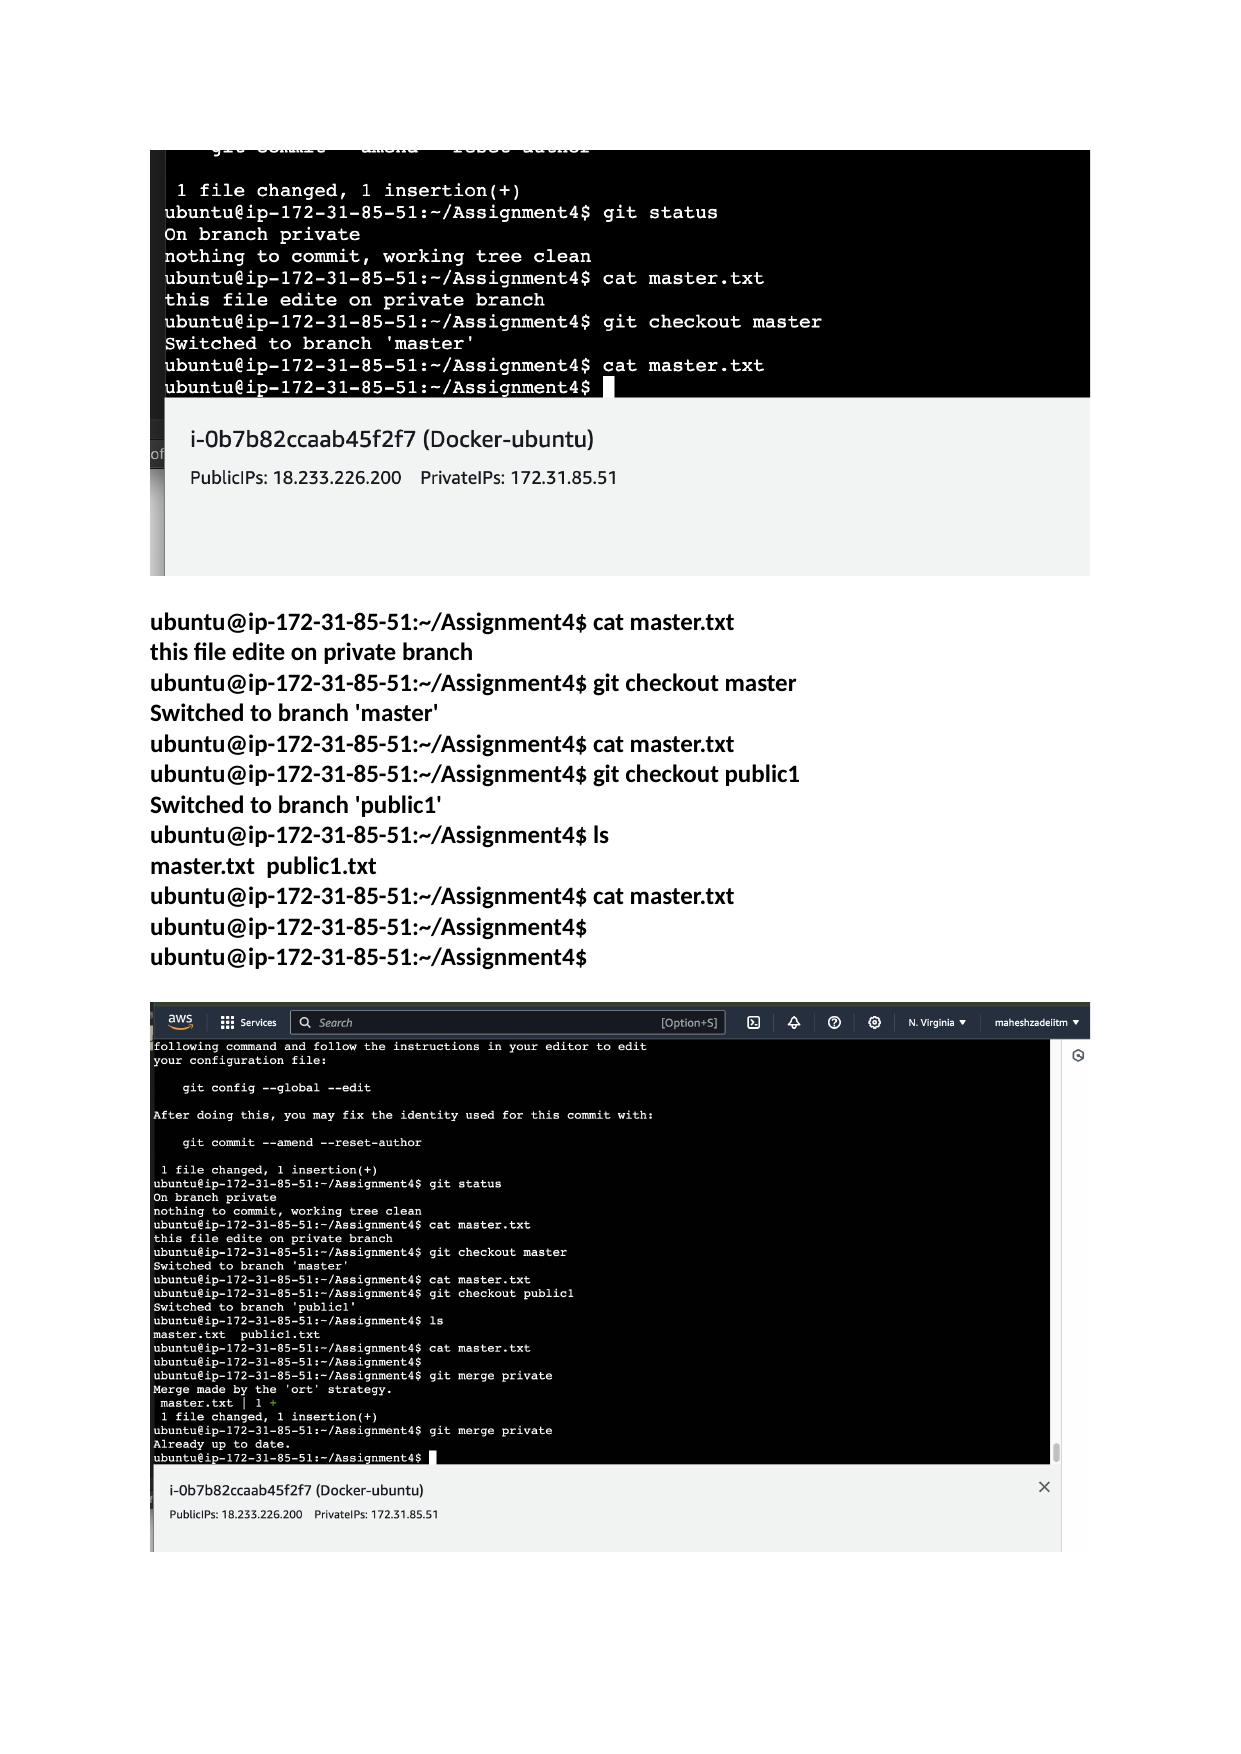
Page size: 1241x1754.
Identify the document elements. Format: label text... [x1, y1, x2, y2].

picture [150, 1002, 1091, 1552]
text Switched to branch 'master' [150, 697, 1090, 728]
text ubuntu@ip-172-31-85-51:~/Assignment4$ [150, 911, 1090, 942]
text Switched to branch 'public1' [150, 789, 1090, 819]
text ubuntu@ip-172-31-85-51:~/Assignment4$ ls [150, 819, 1090, 850]
text ubuntu@ip-172-31-85-51:~/Assignment4$ git checkout public1 [150, 758, 1090, 789]
text this file edite on private branch [150, 636, 1090, 667]
picture [150, 150, 1091, 576]
text ubuntu@ip-172-31-85-51:~/Assignment4$ git checkout master [150, 667, 1090, 697]
text ubuntu@ip-172-31-85-51:~/Assignment4$ cat master.txt [150, 606, 1090, 636]
text ubuntu@ip-172-31-85-51:~/Assignment4$ cat master.txt [150, 881, 1090, 911]
text master.txt public1.txt [150, 850, 1090, 881]
text ubuntu@ip-172-31-85-51:~/Assignment4$ cat master.txt [150, 728, 1090, 758]
text ubuntu@ip-172-31-85-51:~/Assignment4$ [150, 942, 1090, 972]
